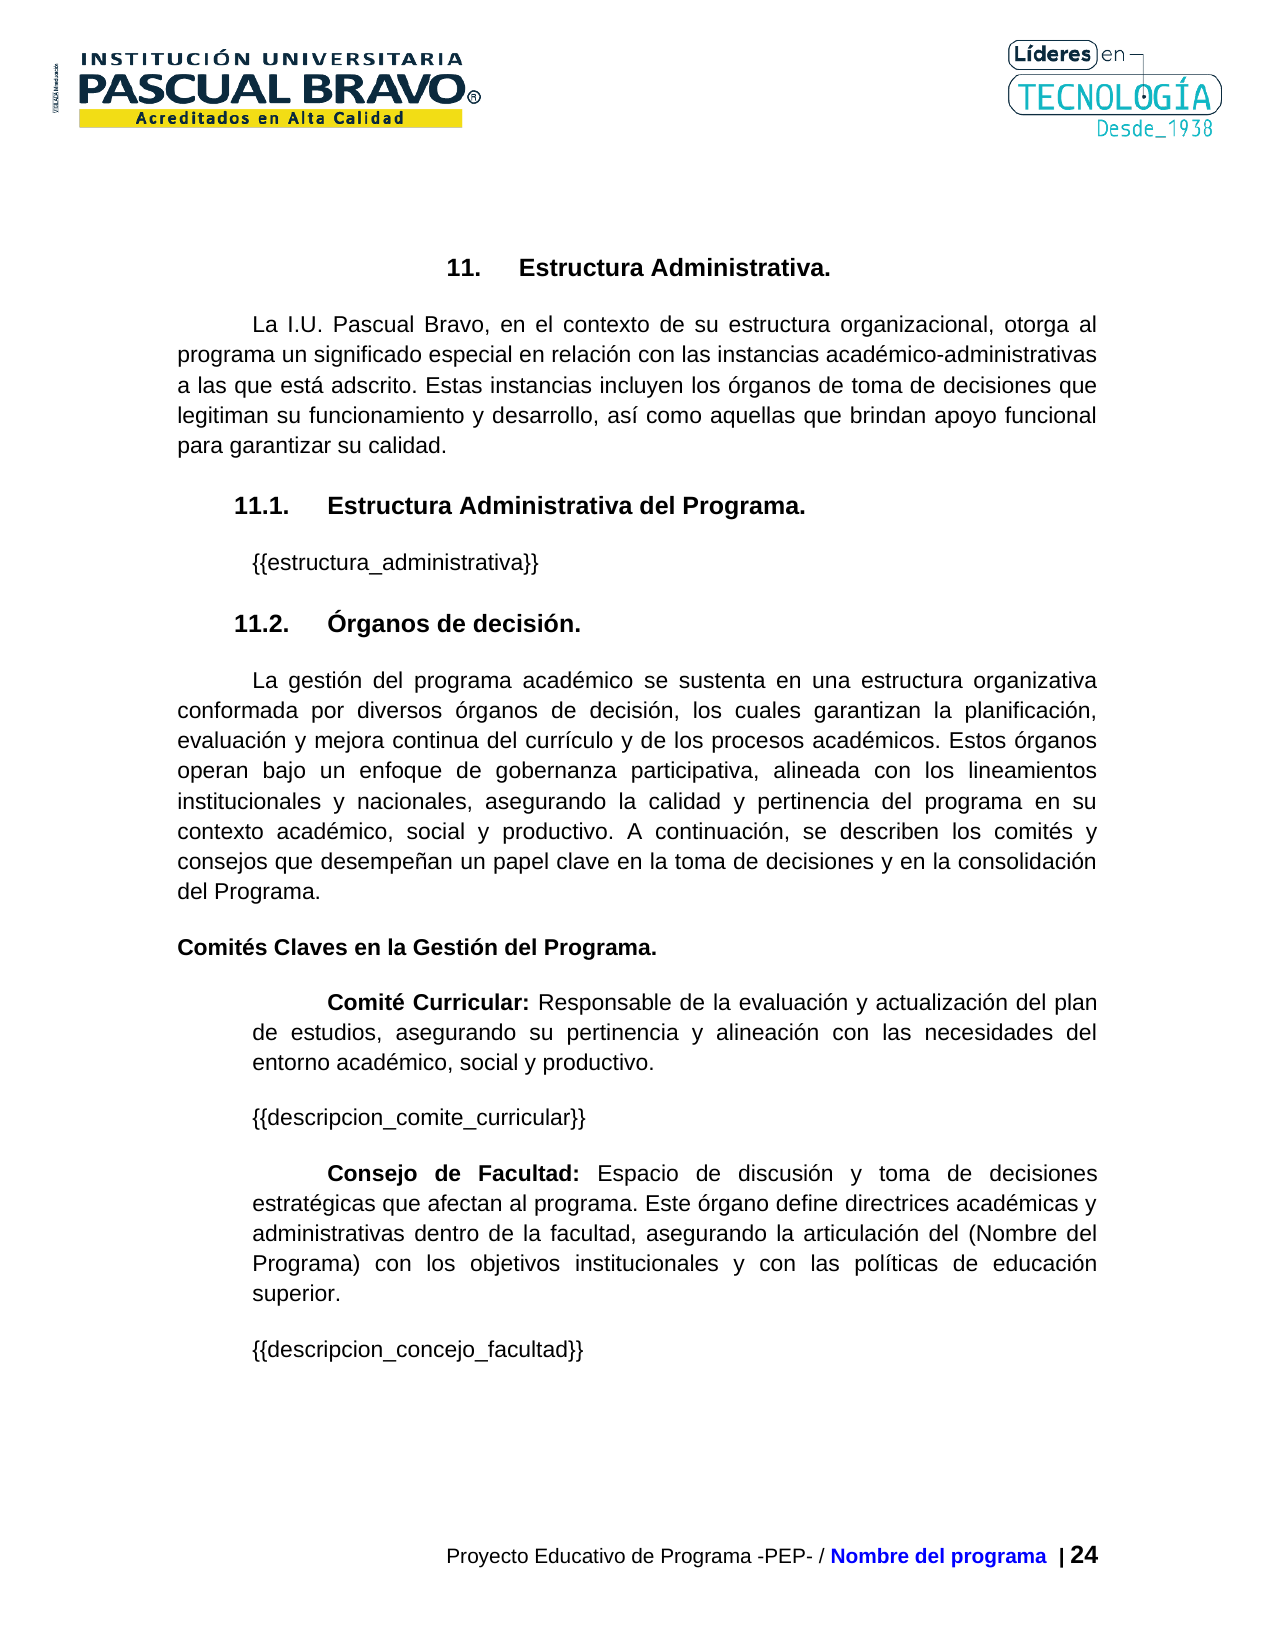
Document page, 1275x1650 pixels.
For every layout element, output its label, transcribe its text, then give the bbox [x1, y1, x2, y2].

text {{descripcion_comite_curricular}} [177, 1104, 1098, 1131]
text Consejo de Facultad: Espacio de discusión y toma de decisiones estratégicas que afectan al programa. Este órgano define directrices académicas y administrativas dentro de la facultad, asegurando la articulación del (Nombre del Programa) con los objetivos institucionales y con las políticas de educación superior. [252, 1159, 1098, 1307]
text Comité Curricular: Responsable de la evaluación y actualización del plan de estudios, asegurando su pertinencia y alineación con las necesidades del entorno académico, social y productivo. [252, 989, 1098, 1075]
subtitle Estructura Administrativa del Programa. [289, 491, 1098, 520]
subtitle Estructura Administrativa. [214, 253, 1098, 282]
subtitle Órganos de decisión. [289, 609, 1098, 637]
picture [980, 12, 1242, 169]
text La gestión del programa académico se sustenta en una estructura organizativa conformada por diversos órganos de decisión, los cuales garantizan la planificación, evaluación y mejora continua del currículo y de los procesos académicos. Estos órganos operan bajo un enfoque de gobernanza participativa, alineada con los lineamientos institucionales y nacionales, asegurando la calidad y pertinencia del programa en su contexto académico, social y productivo. A continuación, se describen los comités y consejos que desempeñan un papel clave en la toma de decisiones y en la consolidación del Programa. [177, 667, 1098, 904]
text Comités Claves en la Gestión del Programa. [177, 933, 1098, 960]
picture [31, 12, 497, 169]
text La I.U. Pascual Bravo, en el contexto de su estructura organizacional, otorga al programa un significado especial en relación con las instancias académico-administrativas a las que está adscrito. Estas instancias incluyen los órganos de toma de decisiones que legitiman su funcionamiento y desarrollo, así como aquellas que brindan apoyo funcional para garantizar su calidad. [177, 311, 1098, 458]
text {{descripcion_concejo_facultad}} [177, 1336, 1098, 1362]
text {{estructura_administrativa}} [177, 549, 1098, 576]
